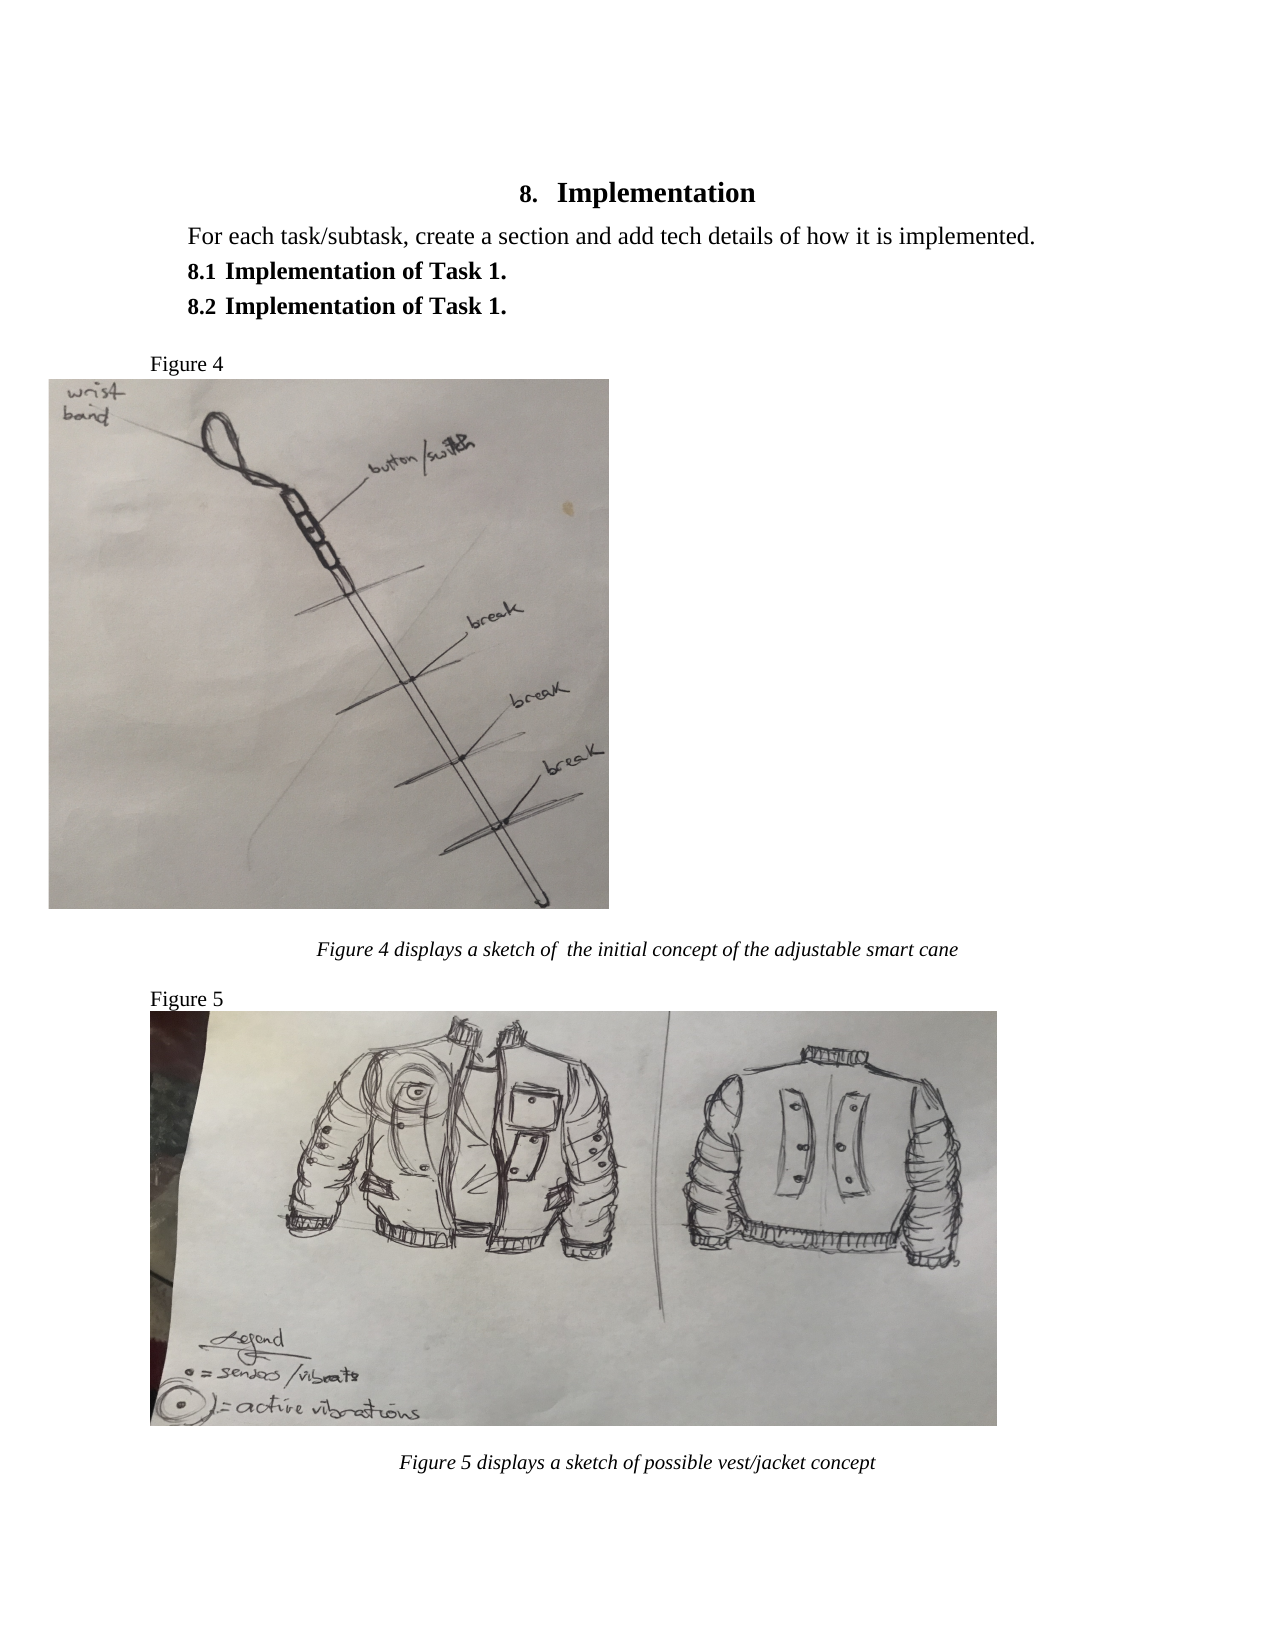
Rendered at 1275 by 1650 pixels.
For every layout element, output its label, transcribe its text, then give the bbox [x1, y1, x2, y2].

text Figure 4 [150, 351, 1125, 376]
subtitle Implementation of Task 1. [187, 256, 1125, 285]
text Figure 4 displays a sketch of the initial concept of the adjustable smart cane [150, 937, 1125, 961]
picture [150, 1011, 997, 1426]
picture [48, 379, 609, 909]
text For each task/subtask, create a section and add tech details of how it is implemented. [150, 221, 1125, 250]
text Figure 5 displays a sketch of possible vest/jacket concept [150, 1450, 1125, 1474]
text Figure 5 [150, 986, 1125, 1011]
subtitle Implementation of Task 1. [187, 291, 1125, 320]
list Implementation [150, 175, 1125, 208]
